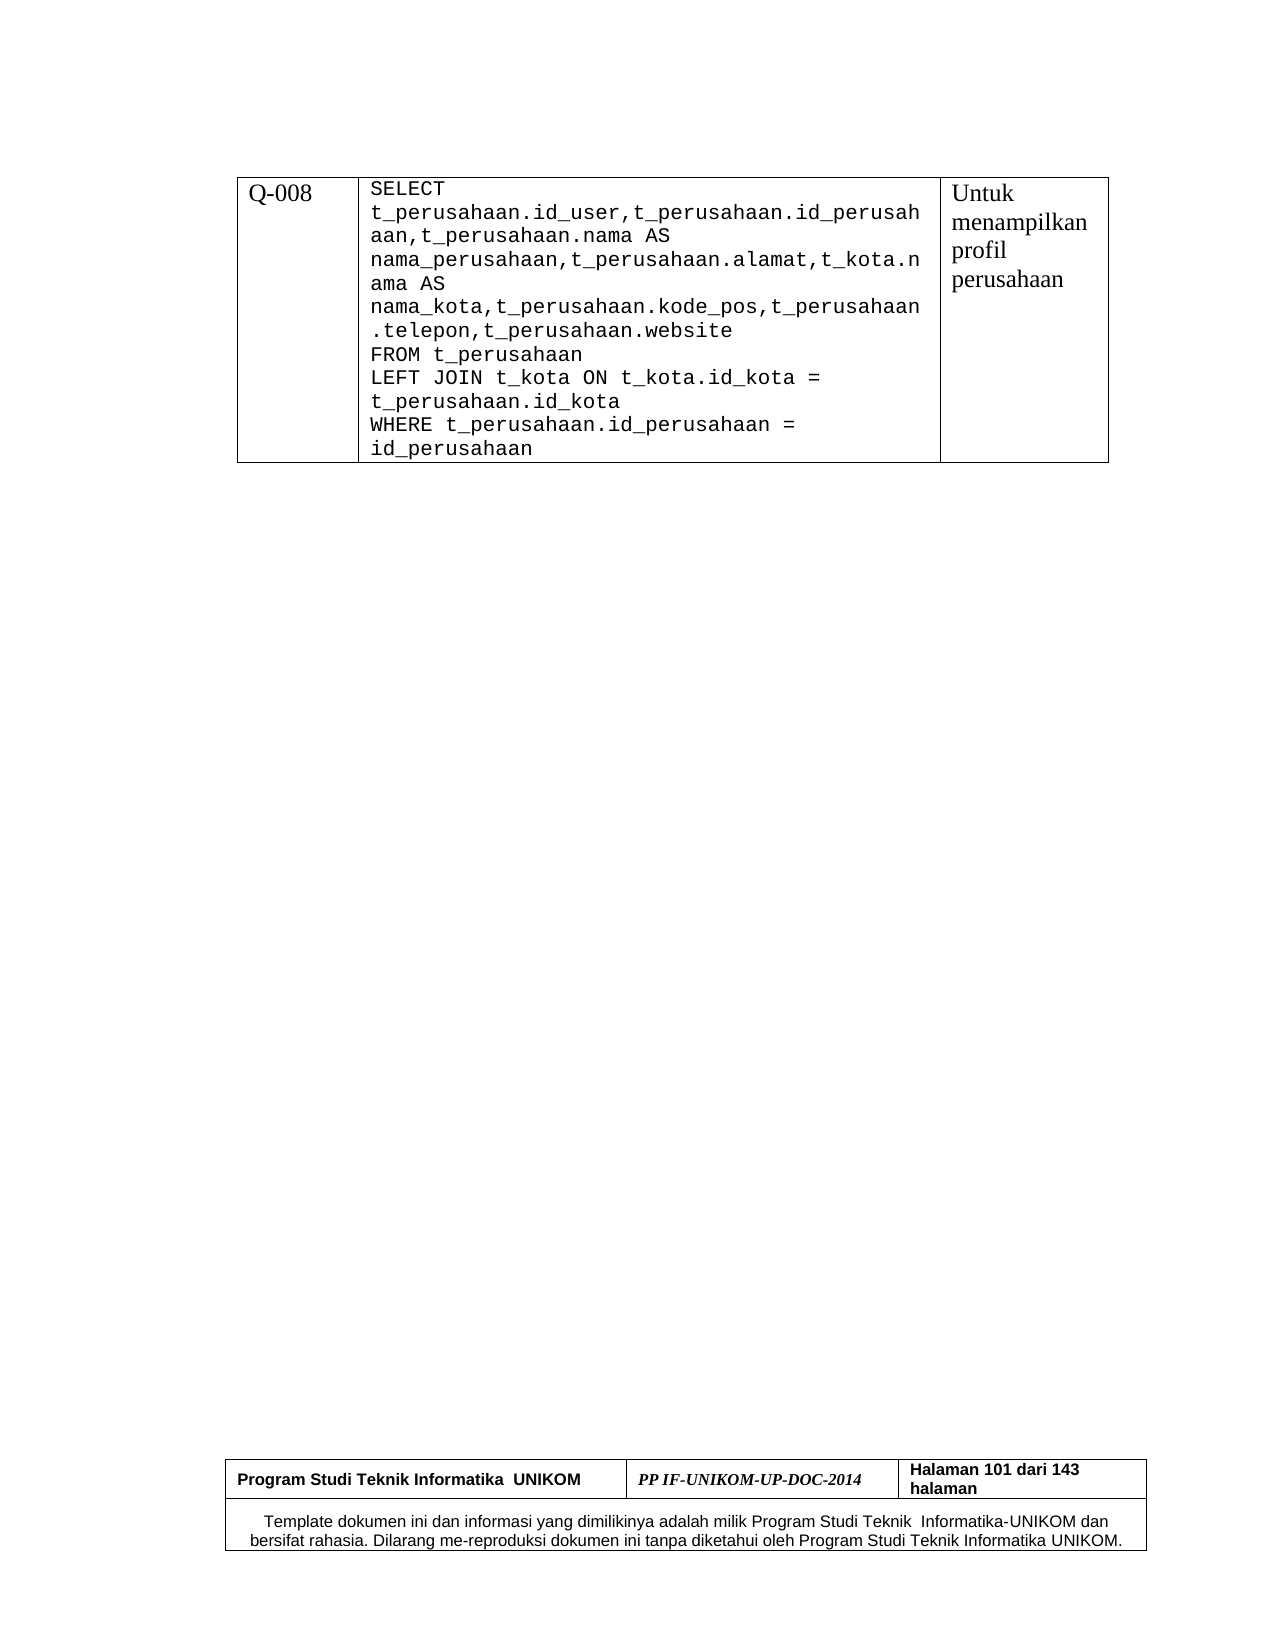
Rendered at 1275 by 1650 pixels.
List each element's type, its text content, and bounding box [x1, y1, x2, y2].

table_cell SELECT t_perusahaan.id_user,t_perusahaan.id_perusahaan,t_perusahaan.nama AS nama_perusahaan,t_perusahaan.alamat,t_kota.nama AS nama_kota,t_perusahaan.kode_pos,t_perusahaan.telepon,t_perusahaan.website FROM t_perusahaan LEFT JOIN t_kota ON t_kota.id_kota = t_perusahaan.id_kota WHERE t_perusahaan.id_perusahaan = id_perusahaan [359, 178, 940, 462]
table_cell Untuk menampilkan profil perusahaan [941, 178, 1108, 462]
table_cell Q-008 [238, 178, 358, 462]
